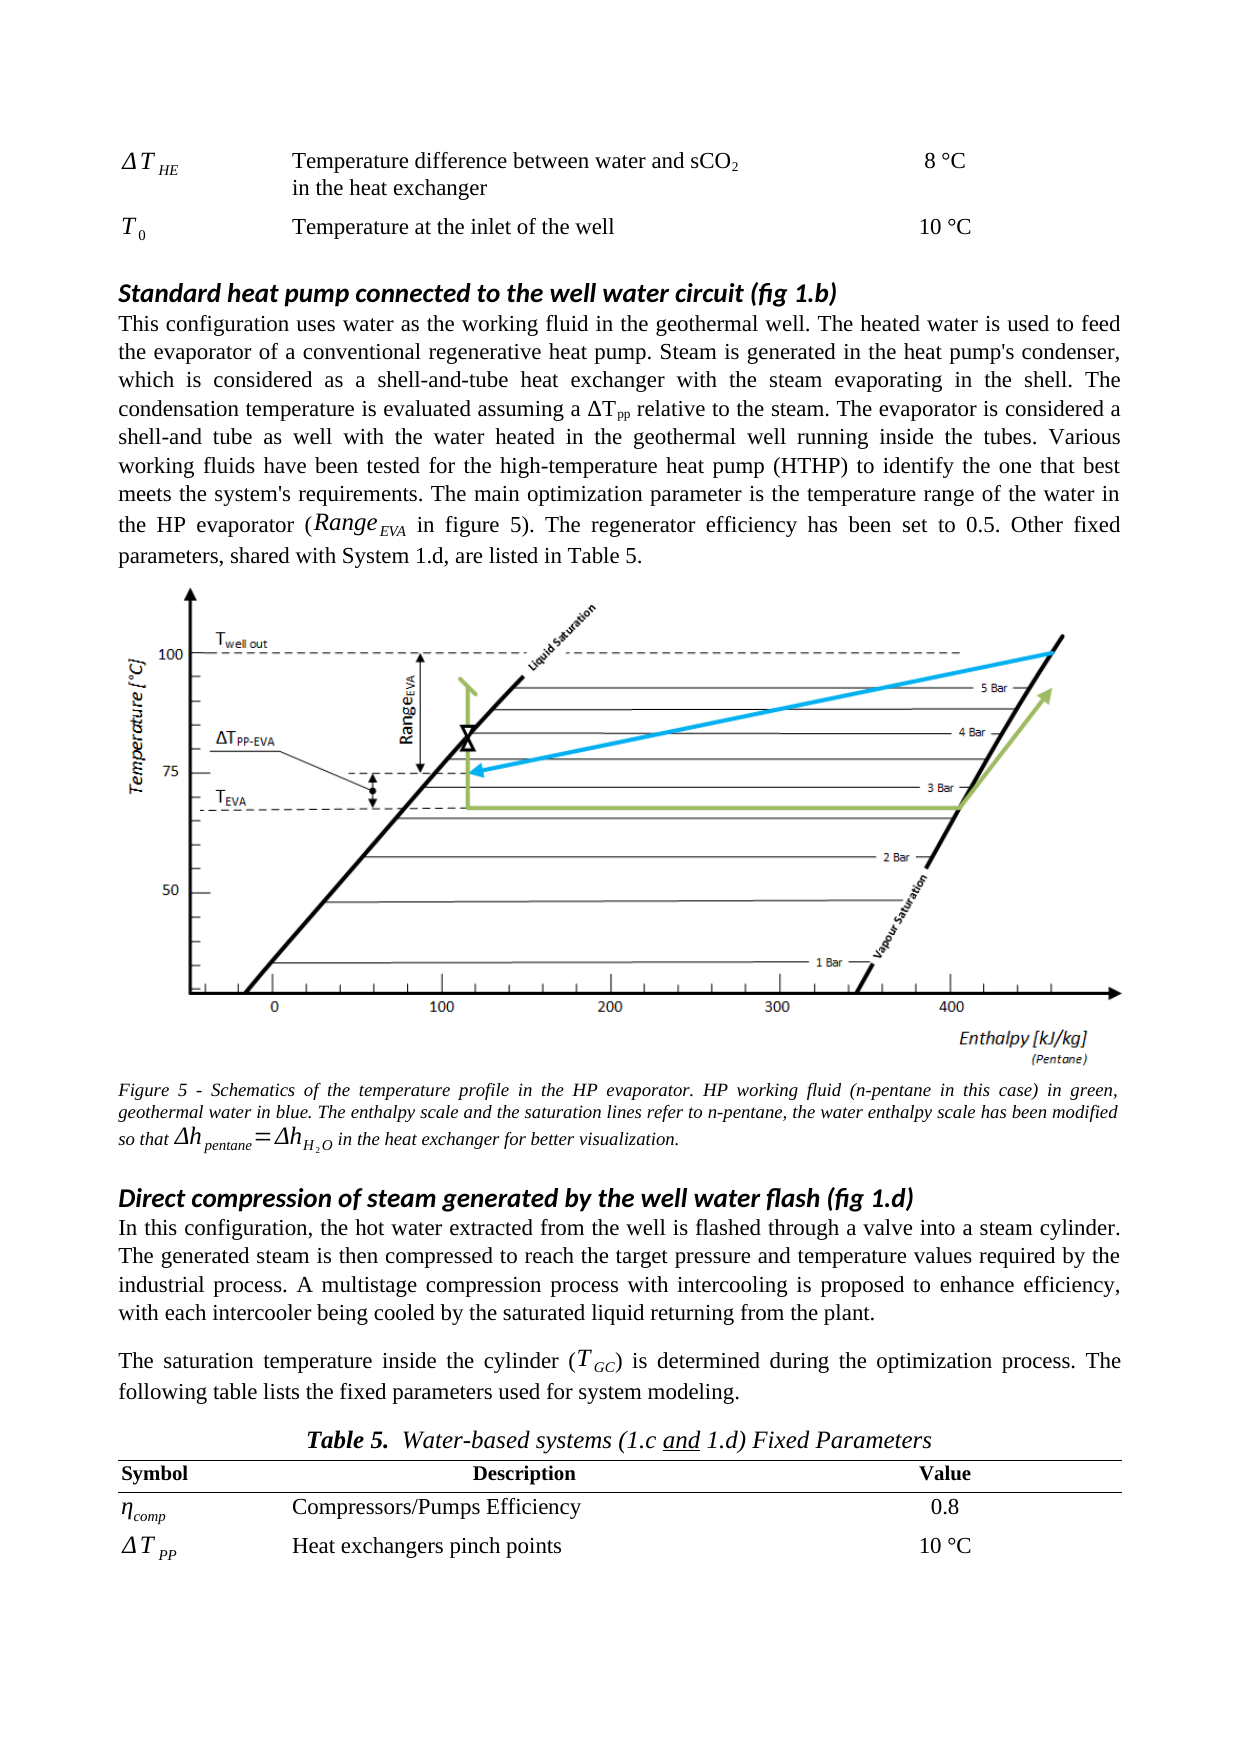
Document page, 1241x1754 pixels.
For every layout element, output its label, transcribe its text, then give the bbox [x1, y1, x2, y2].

table_cell Compressors/Pumps Efficiency [281, 1493, 768, 1532]
table_cell 10 °C [768, 1532, 1122, 1571]
table_cell Temperature difference between water and sCO2 in the heat exchanger [281, 148, 768, 213]
text Figure 5 - Schematics of the temperature profile in the HP evaporator. HP working fluid (n-pentane in this case) in green, geothermal water in blue. The enthalpy scale and the saturation lines refer to n-pentane, the water enthalpy scale has been modified so that in the heat exchanger for better visualization. [118, 1079, 1122, 1156]
table_header Symbol [118, 1461, 281, 1492]
text This configuration uses water as the working fluid in the geothermal well. The heated water is used to feed the evaporator of a conventional regenerative heat pump. Steam is generated in the heat pump's condenser, which is considered as a shell-and-tube heat exchanger with the steam evaporating in the shell. The condensation temperature is evaluated assuming a ΔTpp relative to the steam. The evaporator is considered a shell-and tube as well with the water heated in the geothermal well running inside the tubes. Various working fluids have been tested for the high-temperature heat pump (HTHP) to identify the one that best meets the system's requirements. The main optimization parameter is the temperature range of the water in the HP evaporator ( in figure 5). The regenerator efficiency has been set to 0.5. Other fixed parameters, shared with System 1.d, are listed in Table 5. [118, 310, 1122, 568]
text In this configuration, the hot water extracted from the well is flashed through a valve into a steam cylinder. The generated steam is then compressed to reach the target pressure and temperature values required by the industrial process. A multistage compression process with intercooling is proposed to enhance efficiency, with each intercooler being cooled by the saturated liquid returning from the plant. [118, 1214, 1122, 1326]
table_cell [118, 148, 281, 213]
table_cell Heat exchangers pinch points [281, 1532, 768, 1571]
table_cell [118, 1532, 281, 1571]
table_cell 0.8 [768, 1493, 1122, 1532]
table_header Description [281, 1461, 768, 1492]
table_header Value [768, 1461, 1122, 1492]
table_cell [118, 1493, 281, 1532]
text Table 5. Water-based systems (1.c and 1.d) Fixed Parameters [118, 1425, 1122, 1454]
table_cell 8 °C [768, 148, 1122, 213]
subtitle Direct compression of steam generated by the well water flash (fig 1.d) [118, 1181, 1122, 1214]
text The saturation temperature inside the cylinder () is determined during the optimization process. The following table lists the fixed parameters used for system modeling. [118, 1344, 1122, 1404]
picture [118, 587, 1123, 1077]
table_cell 10 °C [768, 213, 1122, 252]
table_cell [118, 213, 281, 252]
subtitle Standard heat pump connected to the well water circuit (fig 1.b) [118, 277, 1122, 310]
table_cell Temperature at the inlet of the well [281, 213, 768, 252]
